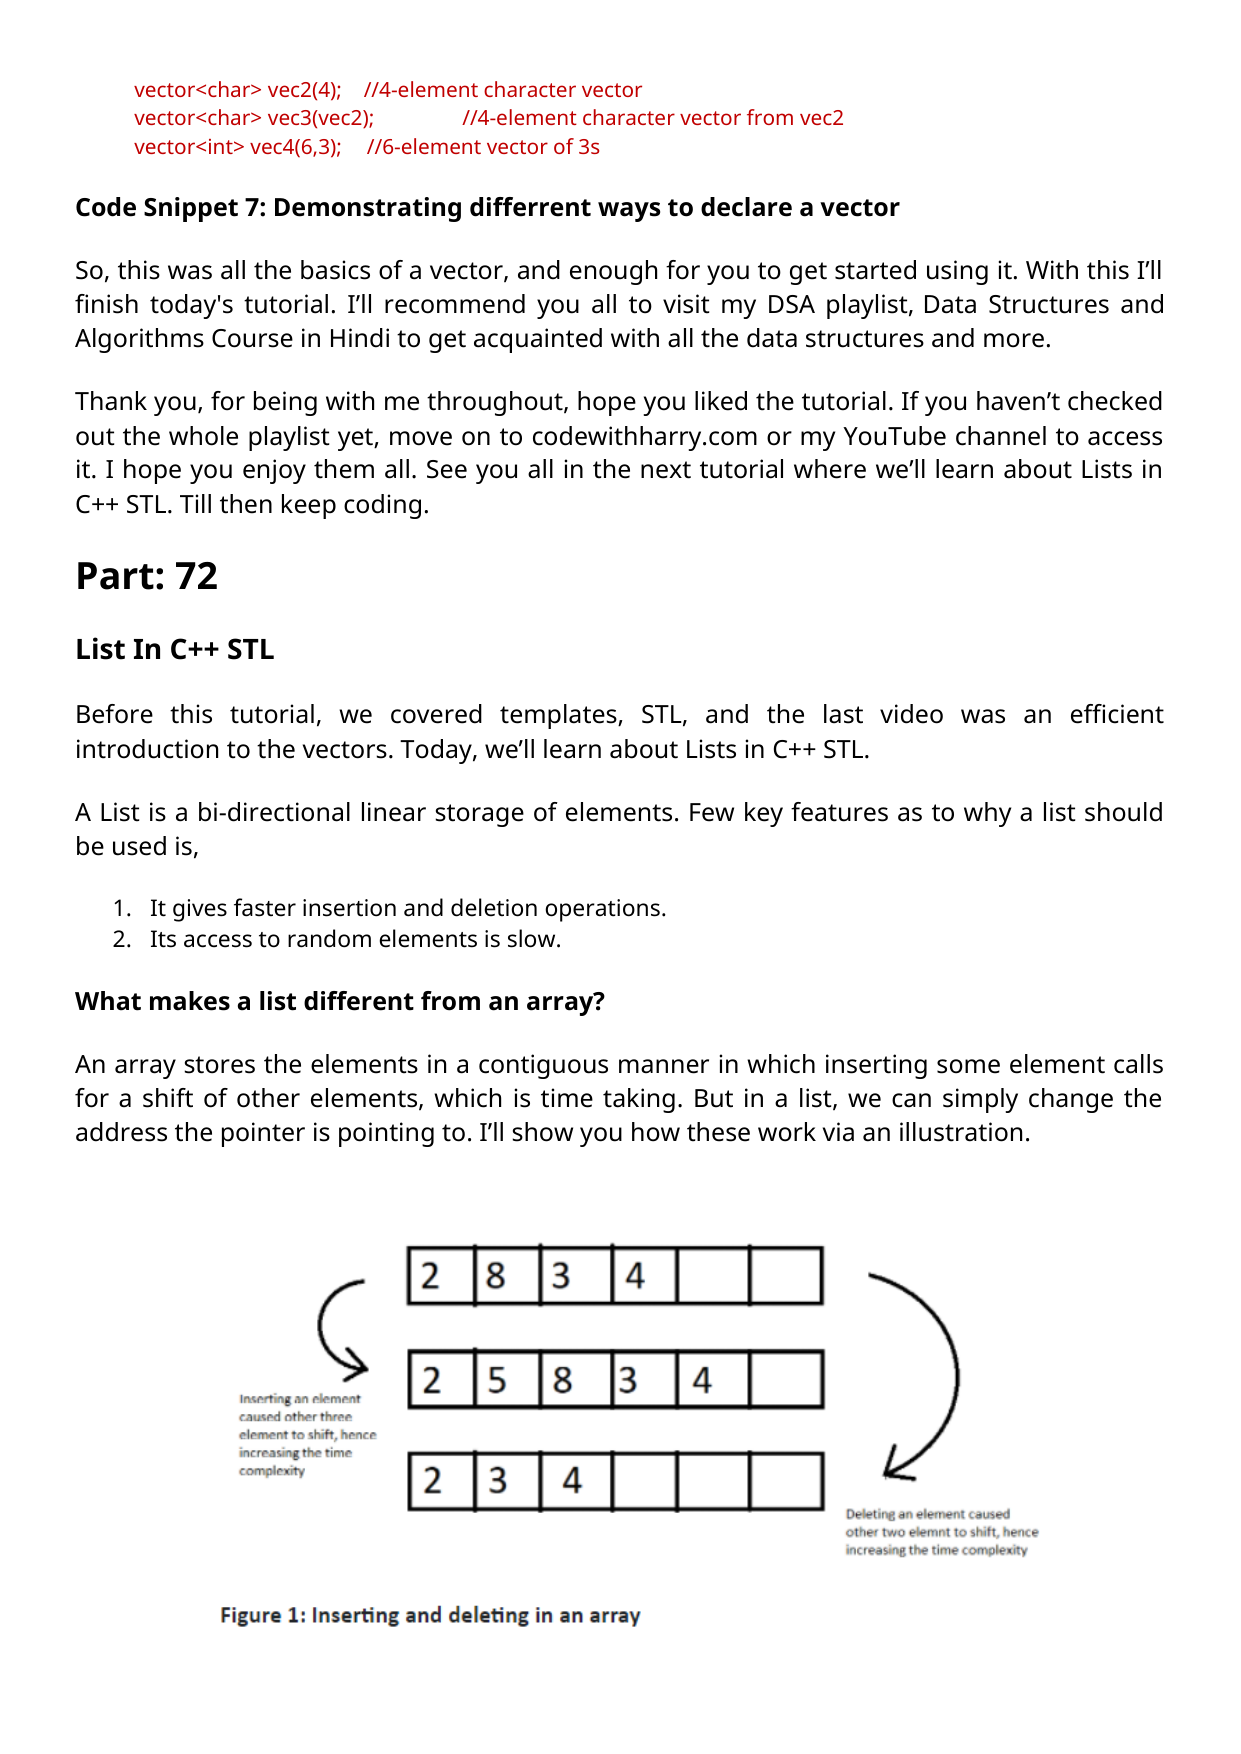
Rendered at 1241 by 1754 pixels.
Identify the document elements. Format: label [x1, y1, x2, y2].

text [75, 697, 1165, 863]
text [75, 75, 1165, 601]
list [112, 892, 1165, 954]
picture [212, 1178, 1060, 1631]
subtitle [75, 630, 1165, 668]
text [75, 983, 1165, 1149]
